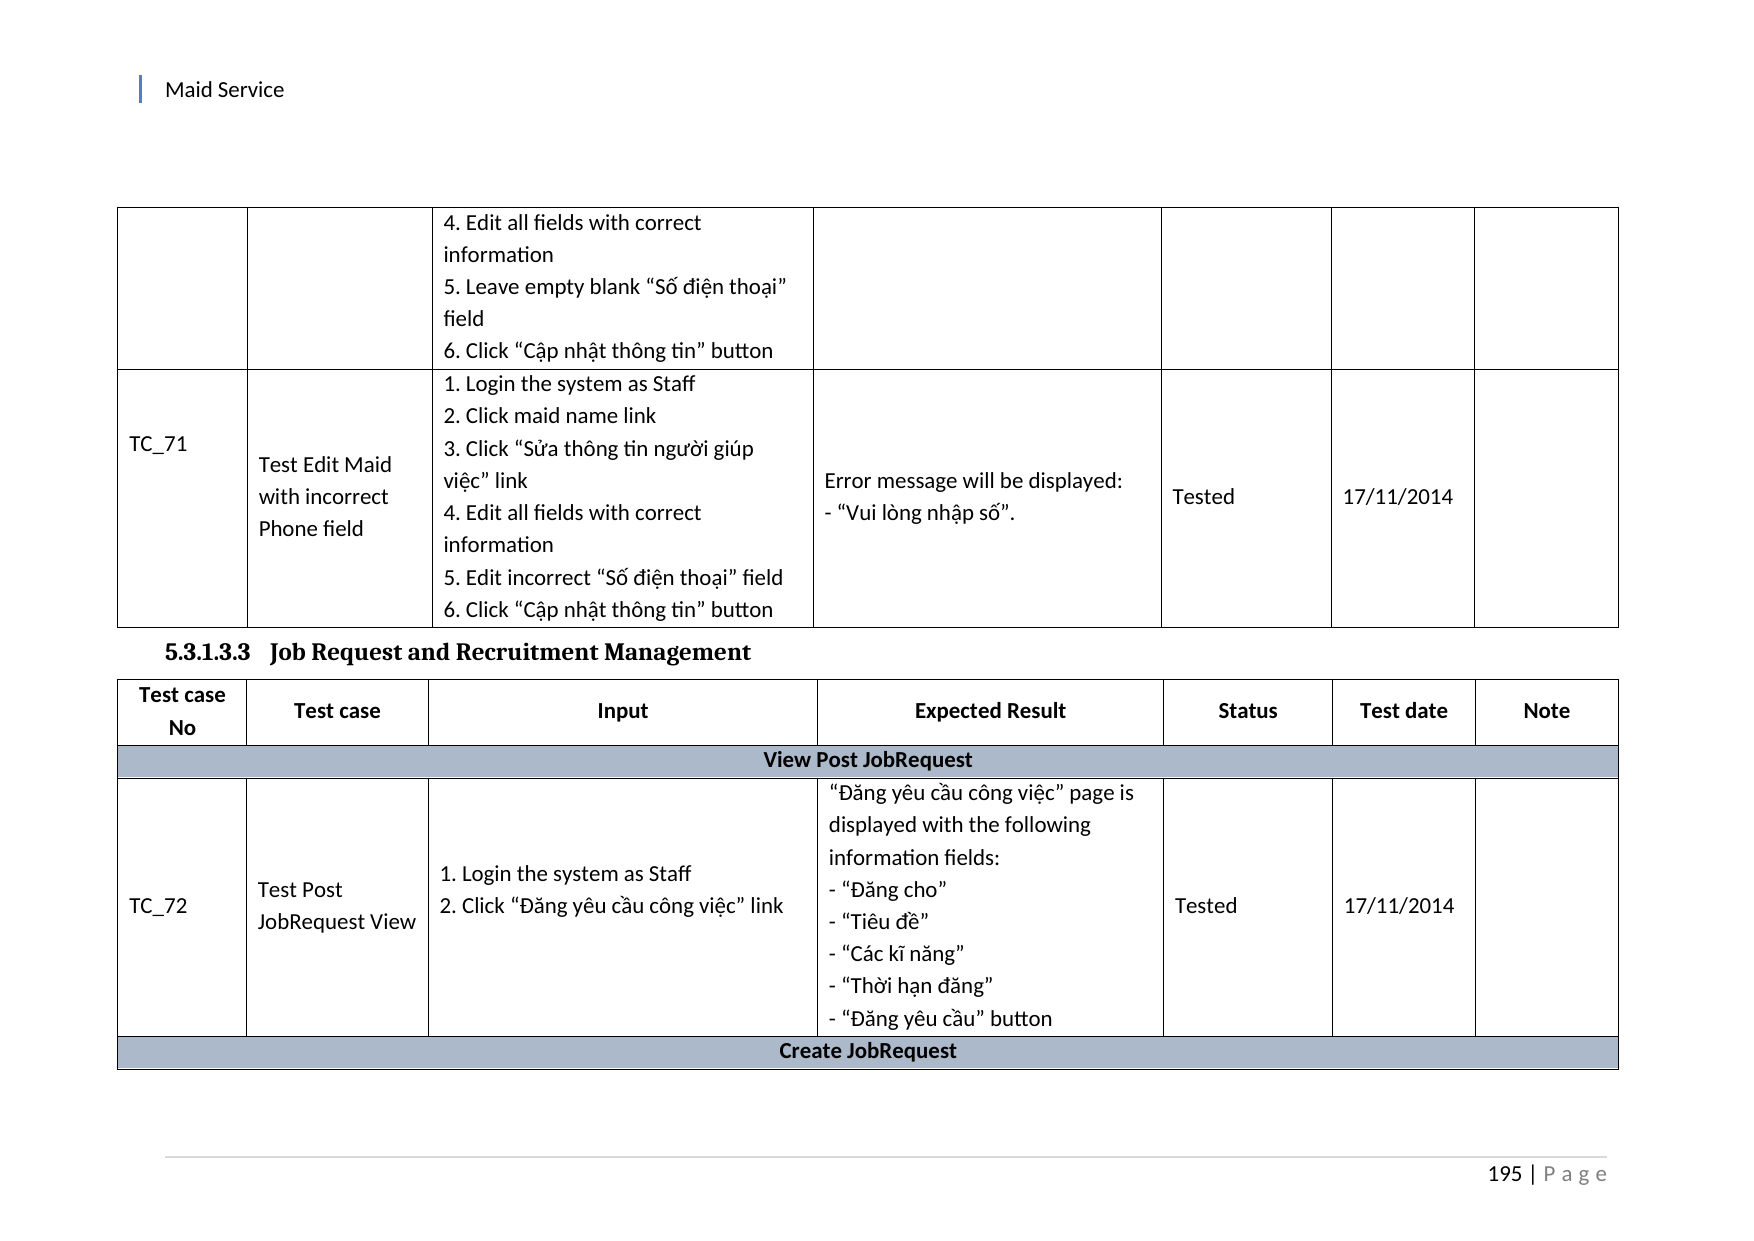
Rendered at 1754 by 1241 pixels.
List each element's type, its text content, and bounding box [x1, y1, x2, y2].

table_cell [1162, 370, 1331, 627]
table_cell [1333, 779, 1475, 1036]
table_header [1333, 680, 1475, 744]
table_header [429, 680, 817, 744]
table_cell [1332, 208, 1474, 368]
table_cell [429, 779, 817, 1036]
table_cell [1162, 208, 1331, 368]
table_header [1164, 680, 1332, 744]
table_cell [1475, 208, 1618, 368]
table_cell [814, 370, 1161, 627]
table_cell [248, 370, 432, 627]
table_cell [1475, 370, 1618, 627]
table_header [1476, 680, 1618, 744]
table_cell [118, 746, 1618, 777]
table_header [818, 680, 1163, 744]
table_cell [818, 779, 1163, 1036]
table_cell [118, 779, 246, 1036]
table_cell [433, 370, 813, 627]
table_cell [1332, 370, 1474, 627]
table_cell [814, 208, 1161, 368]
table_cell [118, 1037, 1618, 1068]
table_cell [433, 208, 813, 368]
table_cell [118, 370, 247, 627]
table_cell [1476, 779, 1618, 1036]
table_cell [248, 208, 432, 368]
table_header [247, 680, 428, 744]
subtitle Job Request and Recruitment Management [165, 638, 1607, 667]
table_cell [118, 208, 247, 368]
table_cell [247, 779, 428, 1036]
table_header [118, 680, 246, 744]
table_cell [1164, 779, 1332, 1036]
